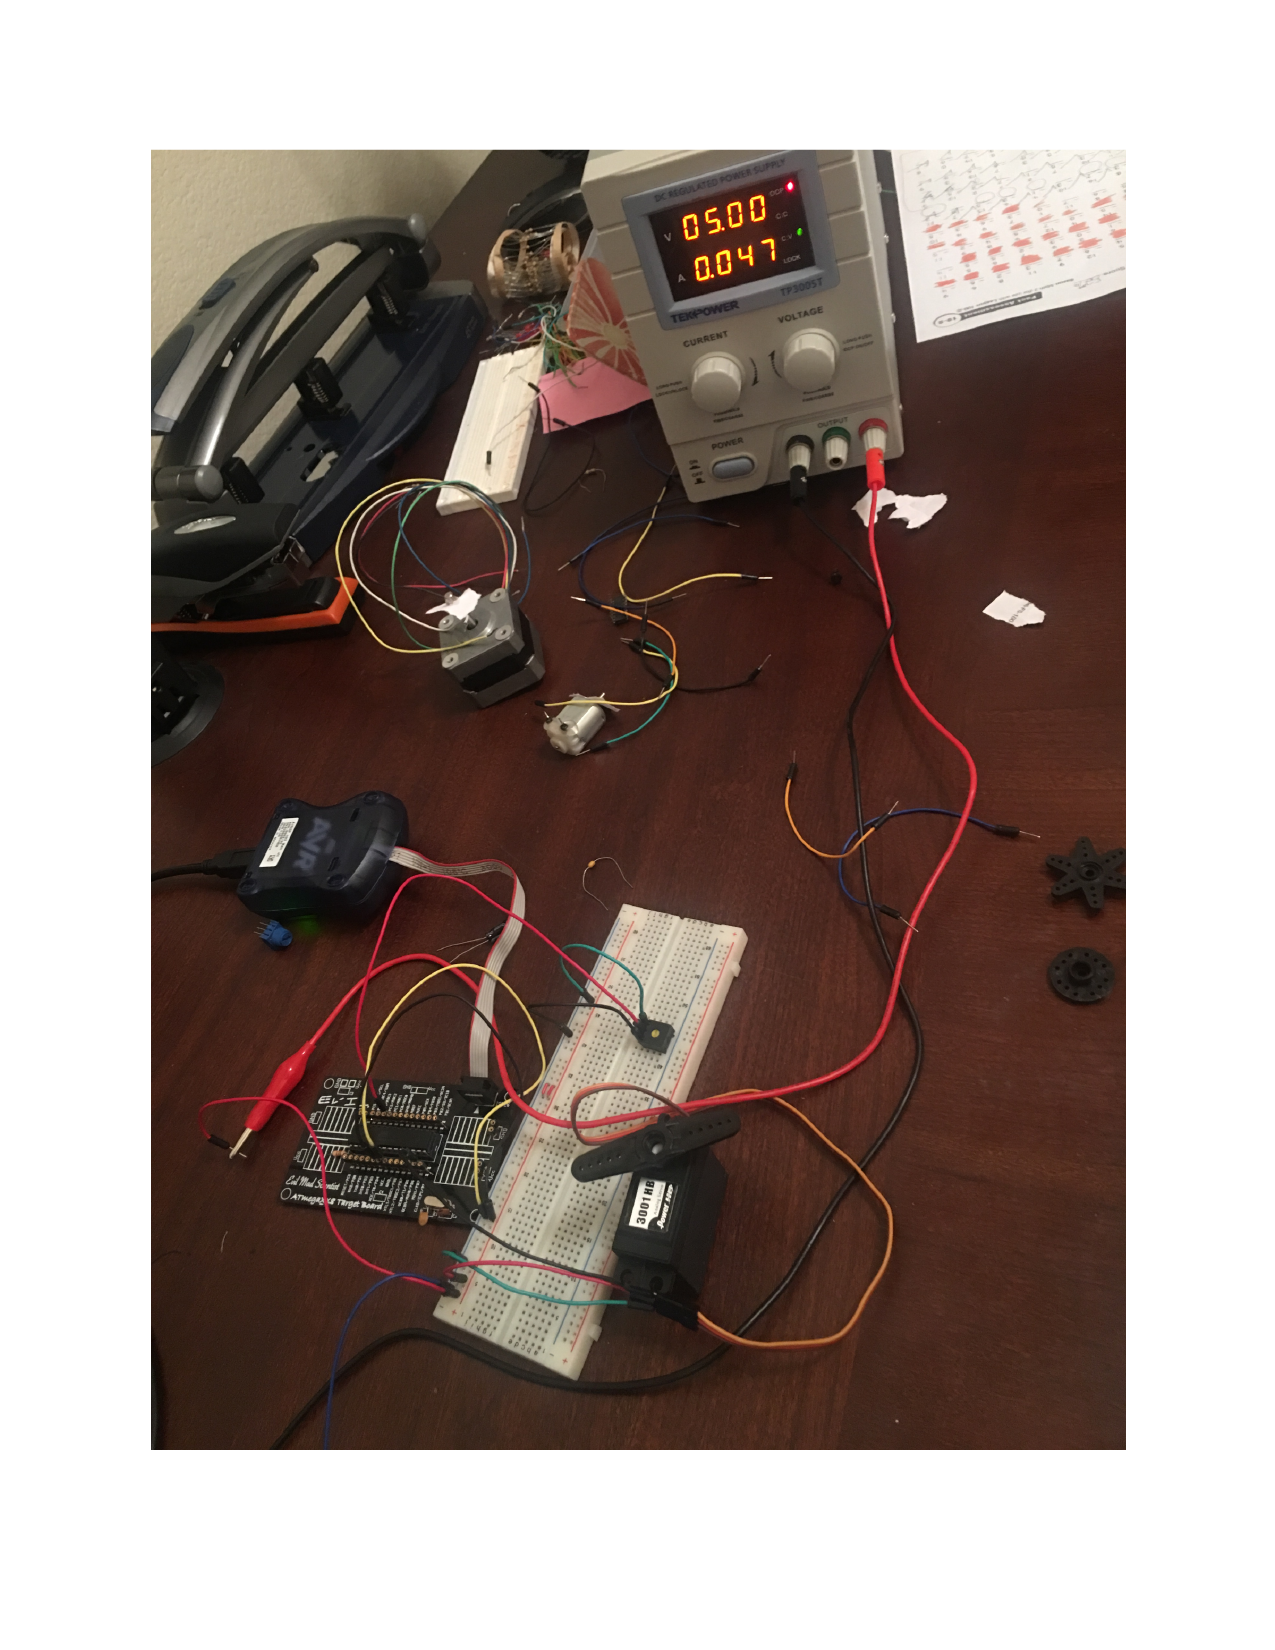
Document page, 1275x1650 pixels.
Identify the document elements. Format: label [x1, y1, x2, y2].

picture [152, 151, 1126, 1448]
